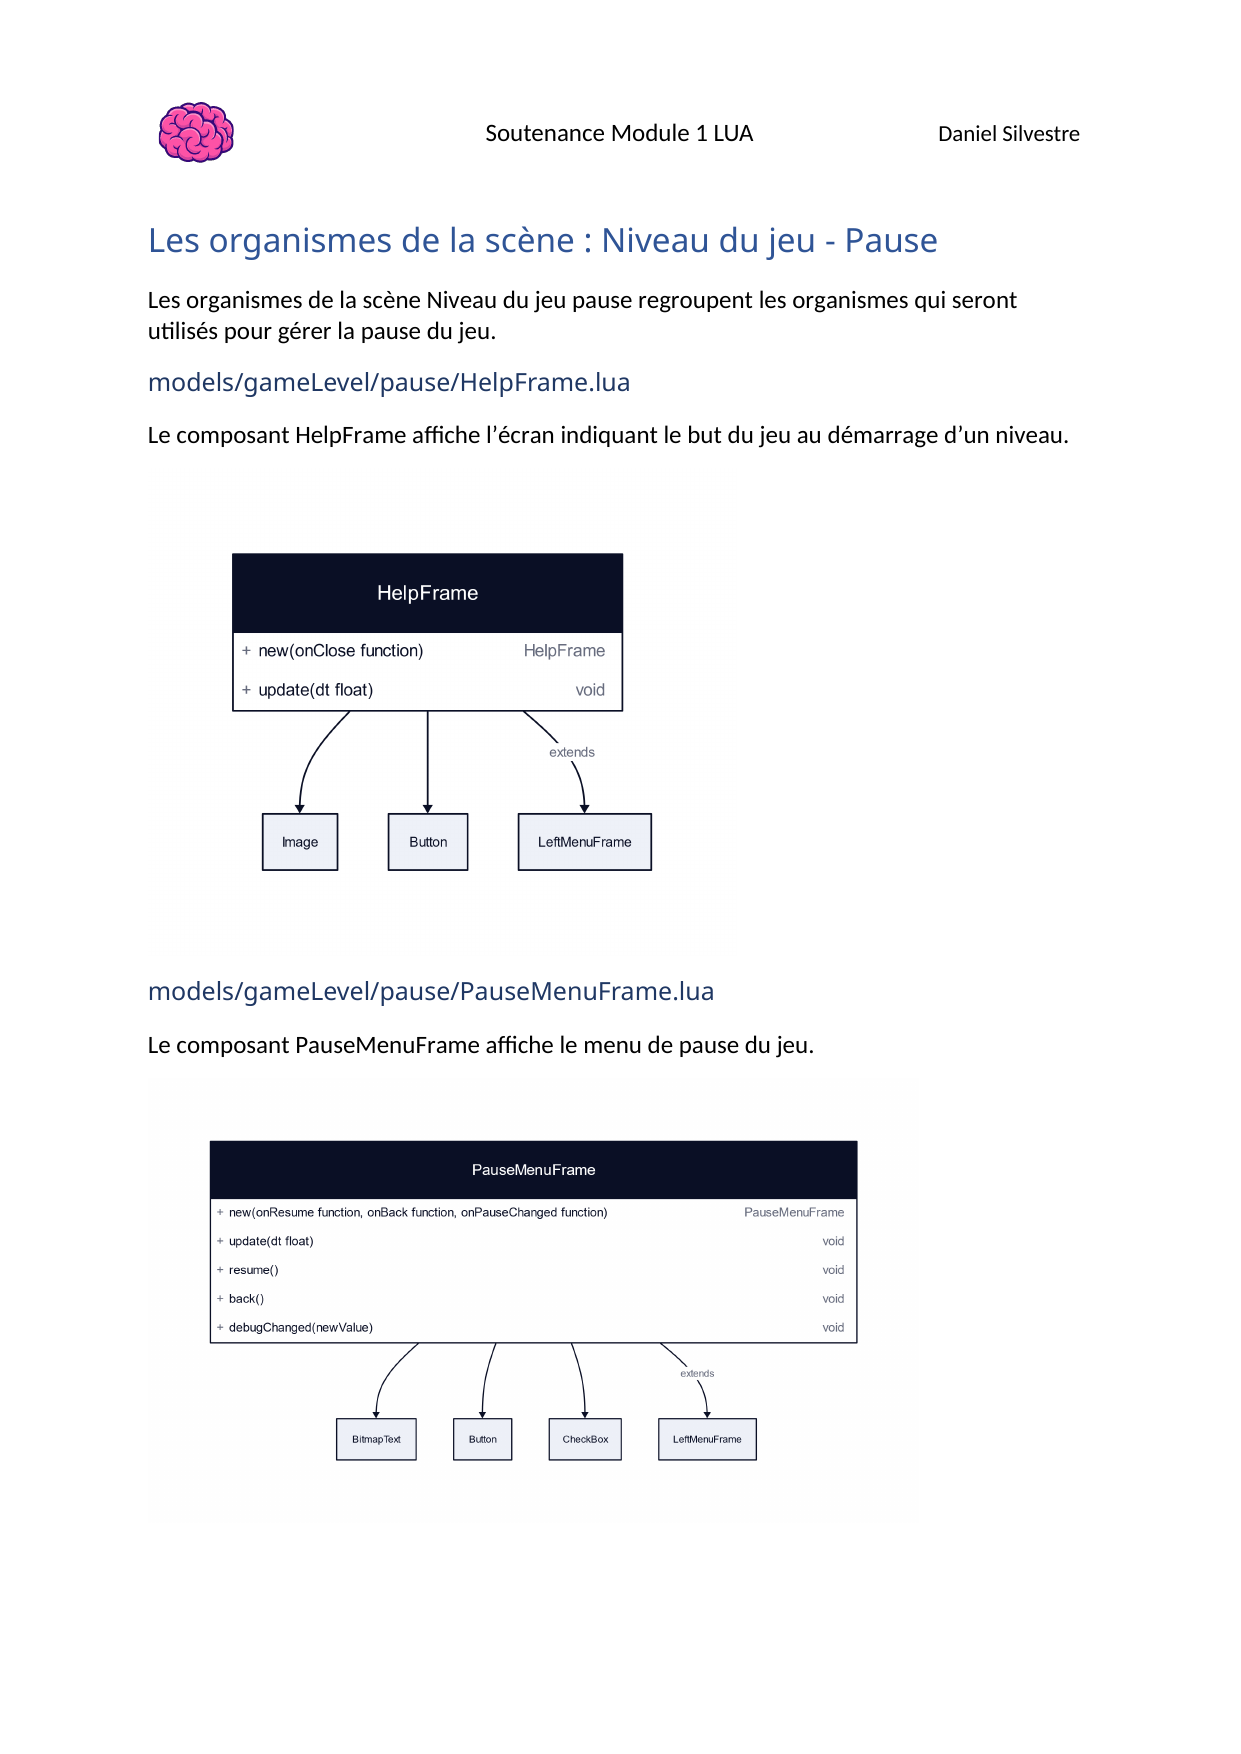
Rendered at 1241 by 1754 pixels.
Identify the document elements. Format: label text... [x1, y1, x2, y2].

text Le composant PauseMenuFrame affiche le menu de pause du jeu. [148, 1029, 1093, 1060]
picture [147, 1078, 920, 1523]
text Le composant HelpFrame affiche l’écran indiquant le but du jeu au démarrage d’un niveau. [148, 420, 1093, 450]
subtitle models/gameLevel/pause/HelpFrame.lua [148, 364, 1093, 398]
subtitle Les organismes de la scène : Niveau du jeu - Pause [148, 217, 1093, 262]
picture [147, 468, 737, 956]
picture [158, 101, 234, 164]
text Les organismes de la scène Niveau du jeu pause regroupent les organismes qui seront utilisés pour gérer la pause du jeu. [148, 284, 1093, 345]
subtitle models/gameLevel/pause/PauseMenuFrame.lua [148, 974, 1093, 1008]
